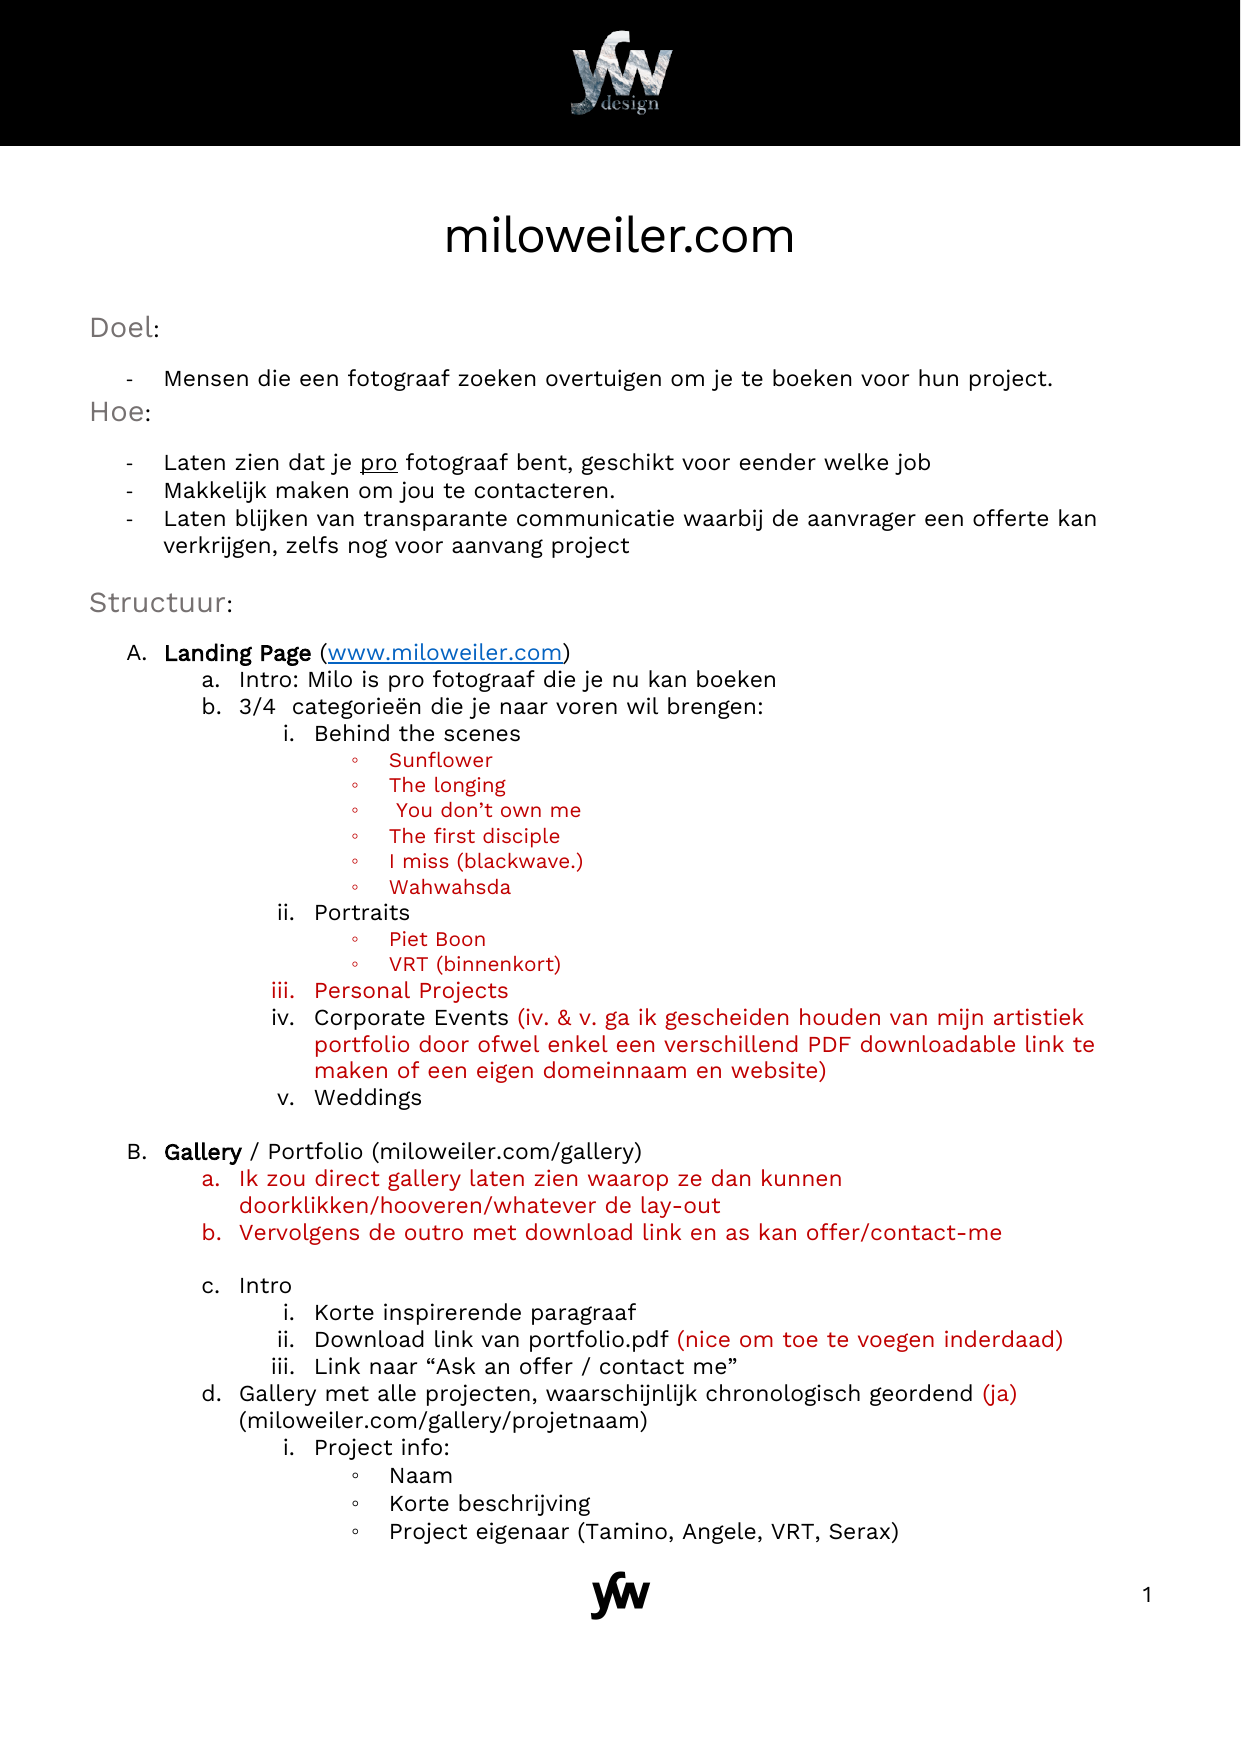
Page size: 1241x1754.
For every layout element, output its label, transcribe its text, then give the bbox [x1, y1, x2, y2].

list Ik zou direct gallery laten zien waarop ze dan kunnen doorklikken/hooveren/whatever de lay-out [201, 1165, 1152, 1219]
list Project eigenaar (Tamino, Angele, VRT, Serax) [351, 1517, 1152, 1545]
list The longing [351, 772, 1152, 798]
picture [569, 1545, 672, 1647]
list Korte beschrijving [351, 1489, 1152, 1517]
list VRT (binnenkort) [351, 952, 1152, 977]
list Makkelijk maken om jou te contacteren. [126, 476, 1152, 504]
list 3/4 categorieën die je naar voren wil brengen: [201, 693, 1152, 720]
list Gallery / Portfolio (miloweiler.com/gallery) [126, 1138, 1152, 1165]
list Intro: Milo is pro fotograaf die je nu kan boeken [201, 666, 1152, 693]
list Portraits [295, 899, 1152, 926]
list Mensen die een fotograaf zoeken overtuigen om je te boeken voor hun project. [126, 364, 1152, 392]
list Wahwahsda [351, 874, 1152, 899]
list Naam [351, 1461, 1152, 1489]
list Link naar “Ask an offer / contact me” [295, 1353, 1152, 1380]
list Korte inspirerende paragraaf [295, 1299, 1152, 1326]
list Intro [201, 1273, 1152, 1299]
list Personal Projects [295, 977, 1152, 1004]
list Sunflower [351, 747, 1152, 772]
list Behind the scenes [295, 720, 1152, 747]
list Weddings [295, 1084, 1152, 1111]
text Structuur: [89, 586, 1152, 620]
list Gallery met alle projecten, waarschijnlijk chronologisch geordend (ja) (miloweiler.com/gallery/projetnaam) [201, 1380, 1152, 1434]
list Project info: [295, 1434, 1152, 1461]
list The first disciple [351, 823, 1152, 848]
list Vervolgens de outro met download link en as kan offer/contact-me [201, 1219, 1152, 1246]
list Landing Page (www.miloweiler.com) [126, 639, 1152, 666]
list Download link van portfolio.pdf (nice om toe te voegen inderdaad) [295, 1326, 1152, 1353]
list Piet Boon [351, 926, 1152, 952]
list I miss (blackwave.) [351, 848, 1152, 874]
picture [0, 0, 1241, 146]
title miloweiler.com [89, 206, 1152, 265]
text Hoe: [89, 394, 1152, 428]
list You don’t own me [351, 798, 1152, 823]
list Laten zien dat je pro fotograaf bent, geschikt voor eender welke job [126, 448, 1152, 476]
text Doel: [89, 311, 1152, 345]
list Corporate Events (iv. & v. ga ik gescheiden houden van mijn artistiek portfolio door ofwel enkel een verschillend PDF downloadable link te maken of een eigen domeinnaam en website) [295, 1004, 1152, 1084]
list Laten blijken van transparante communicatie waarbij de aanvrager een offerte kan verkrijgen, zelfs nog voor aanvang project [126, 504, 1152, 559]
